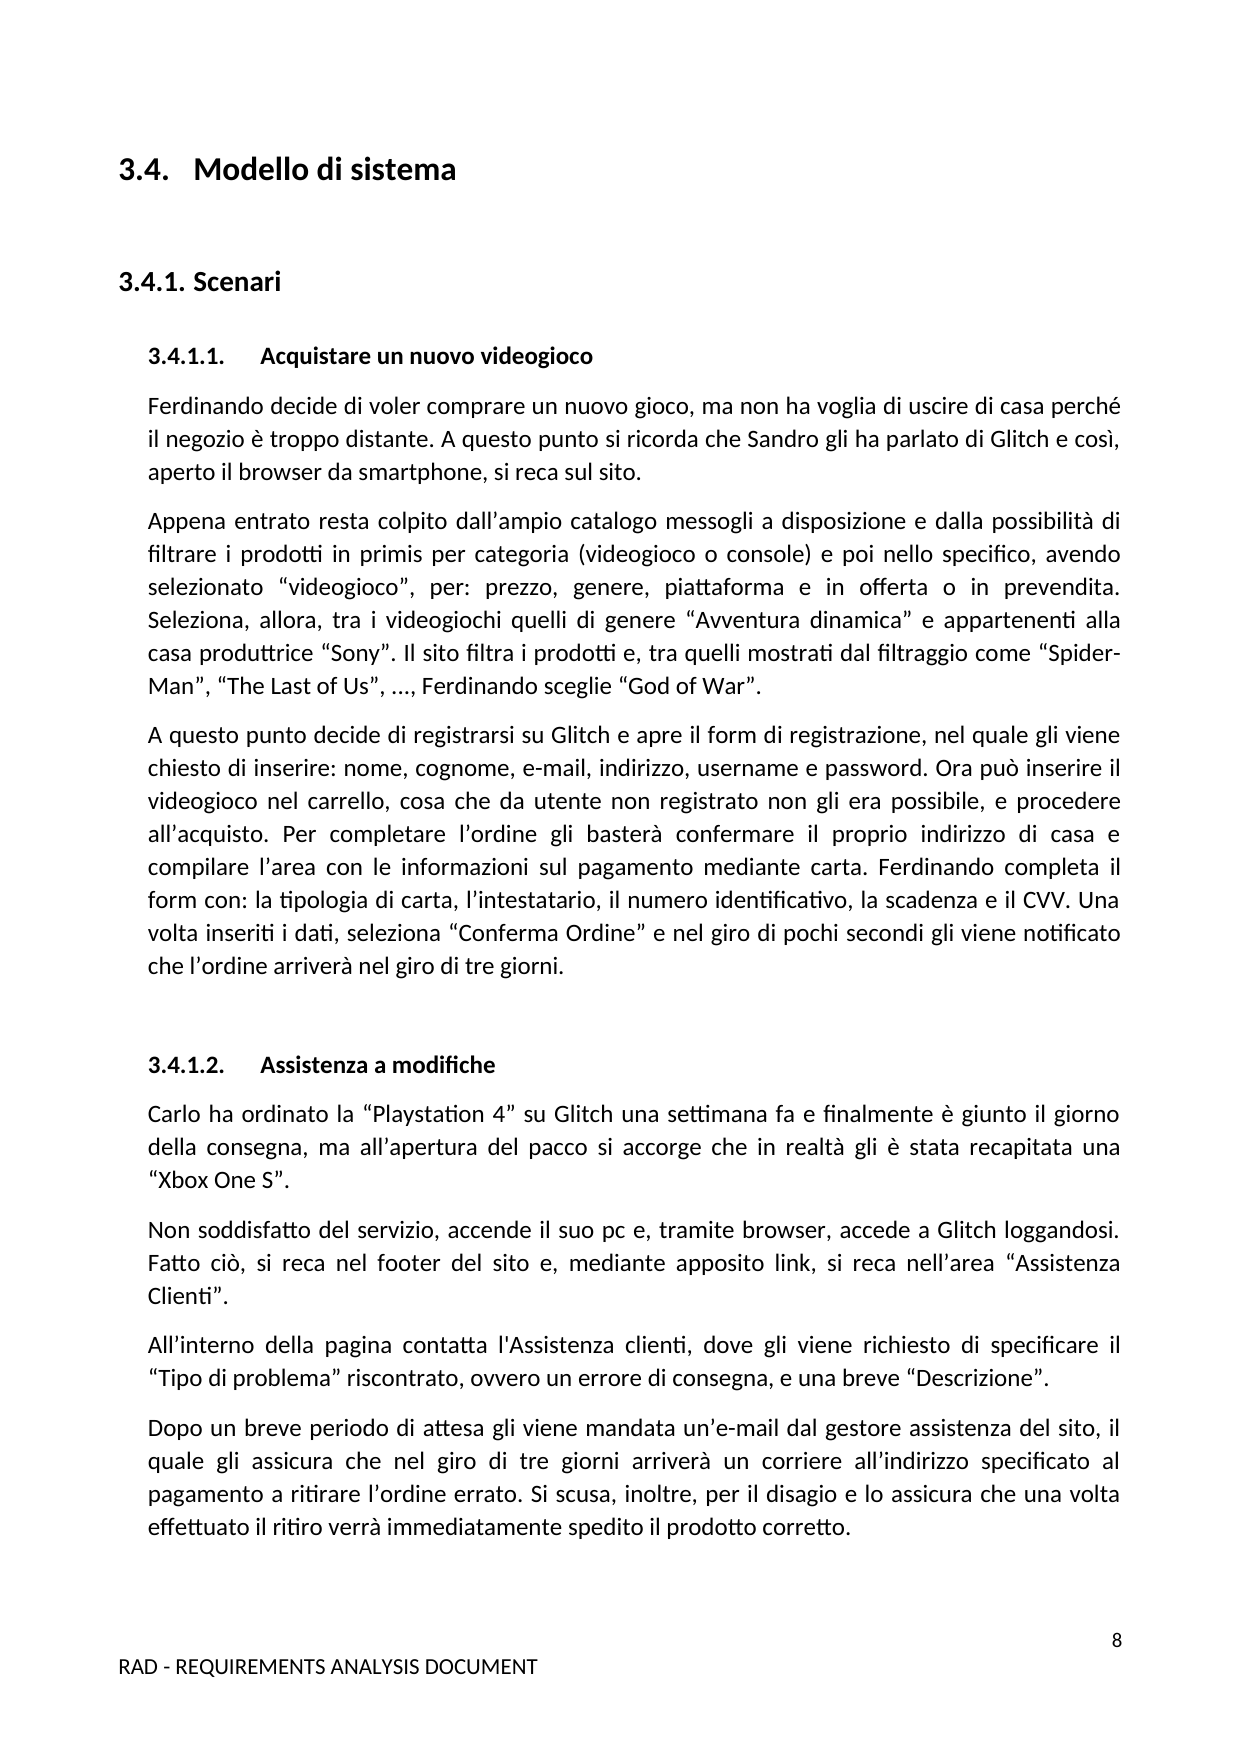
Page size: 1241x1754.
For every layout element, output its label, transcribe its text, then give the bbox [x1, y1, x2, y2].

text Appena entrato resta colpito dall’ampio catalogo messogli a disposizione e dalla possibilità di filtrare i prodotti in primis per categoria (videogioco o console) e poi nello specifico, avendo selezionato “videogioco”, per: prezzo, genere, piattaforma e in offerta o in prevendita. Seleziona, allora, tra i videogiochi quelli di genere “Avventura dinamica” e appartenenti alla casa produttrice “Sony”. Il sito filtra i prodotti e, tra quelli mostrati dal filtraggio come “Spider-Man”, “The Last of Us”, ..., Ferdinando sceglie “God of War”. [148, 505, 1122, 700]
text A questo punto decide di registrarsi su Glitch e apre il form di registrazione, nel quale gli viene chiesto di inserire: nome, cognome, e-mail, indirizzo, username e password. Ora può inserire il videogioco nel carrello, cosa che da utente non registrato non gli era possibile, e procedere all’acquisto. Per completare l’ordine gli basterà confermare il proprio indirizzo di casa e compilare l’area con le informazioni sul pagamento mediante carta. Ferdinando completa il form con: la tipologia di carta, l’intestatario, il numero identificativo, la scadenza e il CVV. Una volta inseriti i dati, seleziona “Conferma Ordine” e nel giro di pochi secondi gli viene notificato che l’ordine arriverà nel giro di tre giorni. [148, 719, 1122, 980]
text All’interno della pagina contatta l'Assistenza clienti, dove gli viene richiesto di specificare il “Tipo di problema” riscontrato, ovvero un errore di consegna, e una breve “Descrizione”. [148, 1329, 1122, 1393]
text Carlo ha ordinato la “Playstation 4” su Glitch una settimana fa e finalmente è giunto il giorno della consegna, ma all’apertura del pacco si accorge che in realtà gli è stata recapitata una “Xbox One S”. [148, 1098, 1122, 1195]
text Dopo un breve periodo di attesa gli viene mandata un’e-mail dal gestore assistenza del sito, il quale gli assicura che nel giro di tre giorni arriverà un corriere all’indirizzo specificato al pagamento a ritirare l’ordine errato. Si scusa, inoltre, per il disagio e lo assicura che una volta effettuato il ritiro verrà immediatamente spedito il prodotto corretto. [148, 1412, 1122, 1541]
list Modello di sistema [118, 148, 1122, 188]
list Acquistare un nuovo videogioco [148, 340, 1122, 371]
text Non soddisfatto del servizio, accende il suo pc e, tramite browser, accede a Glitch loggandosi. Fatto ciò, si reca nel footer del sito e, mediante apposito link, si reca nell’area “Assistenza Clienti”. [148, 1214, 1122, 1310]
list Scenari [118, 263, 1122, 299]
text Ferdinando decide di voler comprare un nuovo gioco, ma non ha voglia di uscire di casa perché il negozio è troppo distante. A questo punto si ricorda che Sandro gli ha parlato di Glitch e così, aperto il browser da smartphone, si reca sul sito. [148, 390, 1122, 486]
list Assistenza a modifiche [148, 1049, 1122, 1079]
